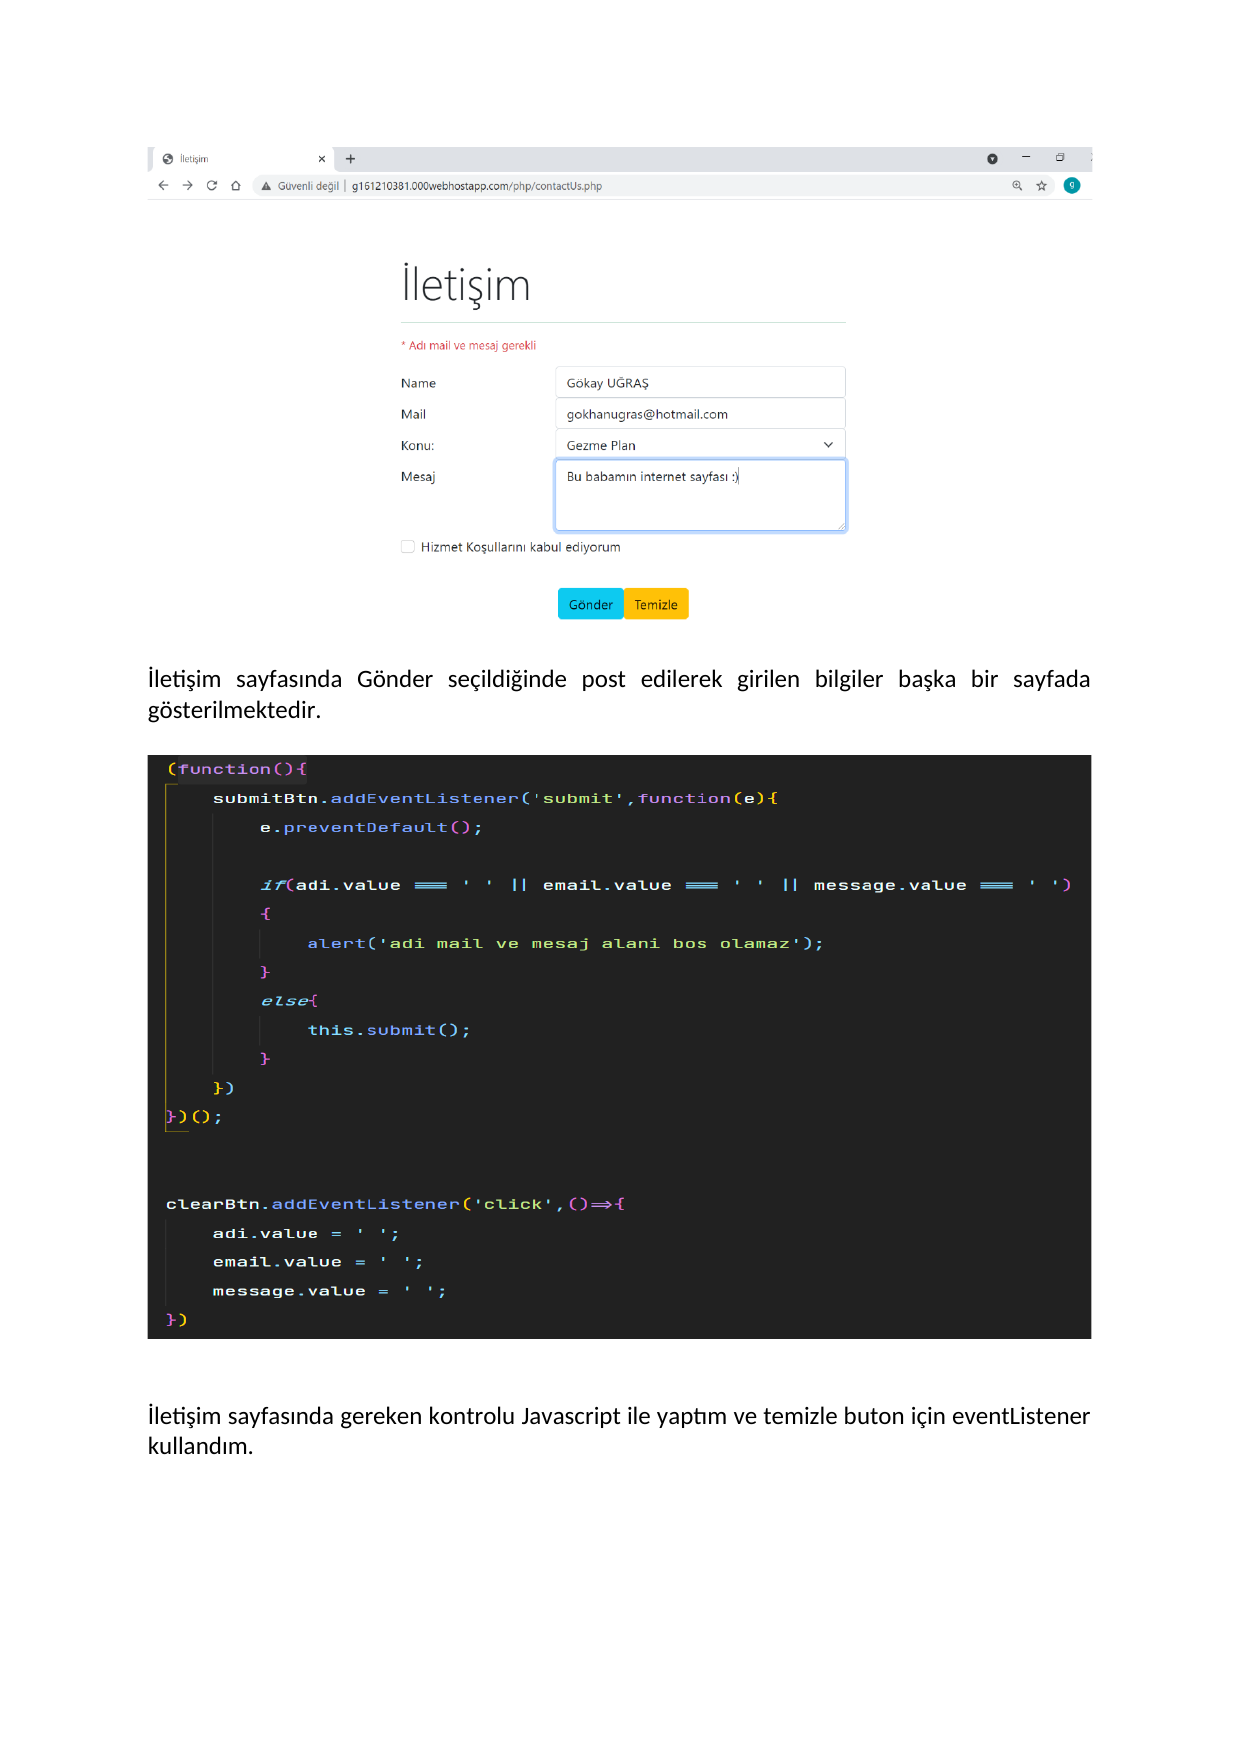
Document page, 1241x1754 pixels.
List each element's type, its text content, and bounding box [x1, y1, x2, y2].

picture [147, 147, 1093, 633]
text İletişim sayfasında Gönder seçildiğinde post edilerek girilen bilgiler başka bir sayfada gösterilmektedir. [148, 663, 1093, 724]
picture [147, 755, 1092, 1339]
text İletişim sayfasında gereken kontrolu Javascript ile yaptım ve temizle buton için eventListener kullandım. [148, 1400, 1093, 1461]
